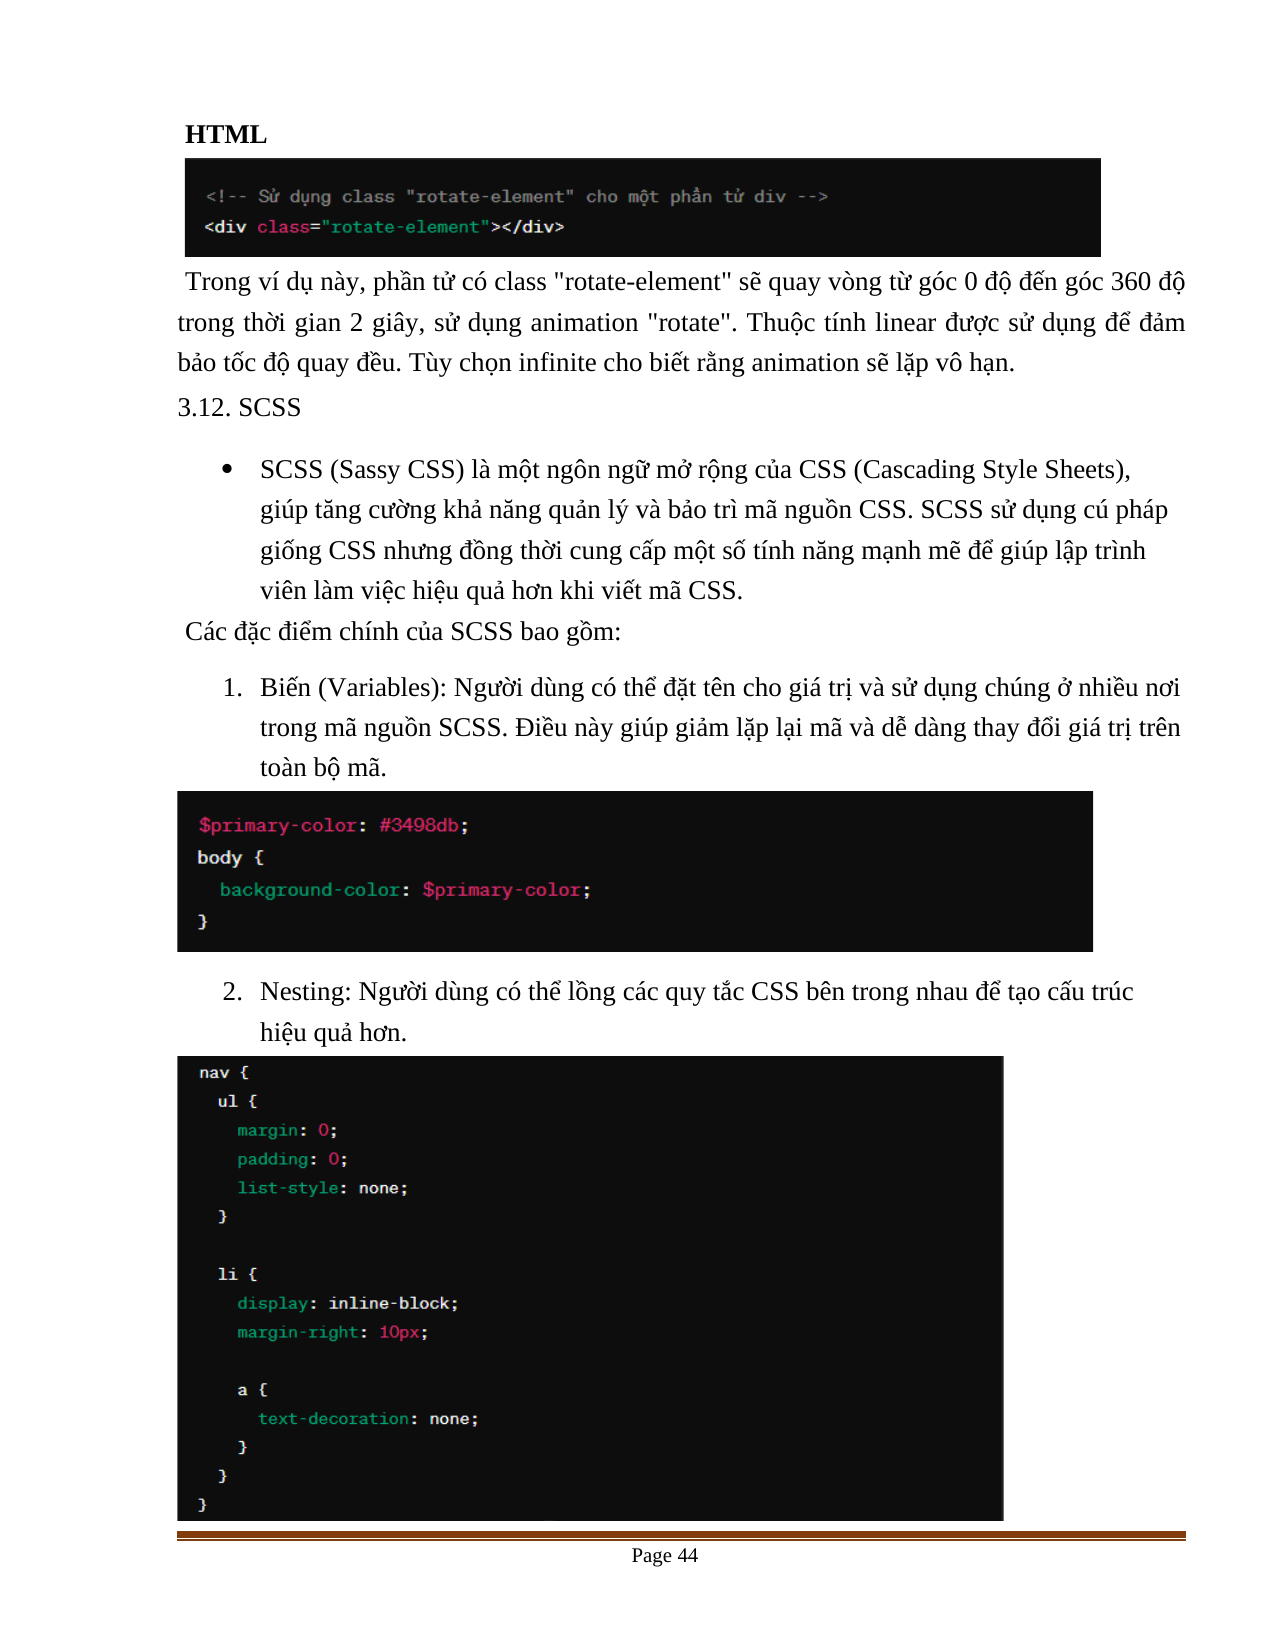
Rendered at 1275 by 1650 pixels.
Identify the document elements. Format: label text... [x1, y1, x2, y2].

text Các đặc điểm chính của SCSS bao gồm: [177, 615, 1186, 646]
picture [177, 791, 1094, 952]
picture [184, 158, 1101, 257]
text Trong ví dụ này, phần tử có class "rotate-element" sẽ quay vòng từ góc 0 độ đến góc 360 độ trong thời gian 2 giây, sử dụng animation "rotate". Thuộc tính linear được sử dụng để đảm bảo tốc độ quay đều. Tùy chọn infinite cho biết rằng animation sẽ lặp vô hạn. [177, 265, 1186, 377]
list Biến (Variables): Người dùng có thể đặt tên cho giá trị và sử dụng chúng ở nhiều nơi trong mã nguồn SCSS. Điều này giúp giảm lặp lại mã và dễ dàng thay đổi giá trị trên toàn bộ mã. [222, 671, 1186, 783]
list SCSS (Sassy CSS) là một ngôn ngữ mở rộng của CSS (Cascading Style Sheets), giúp tăng cường khả năng quản lý và bảo trì mã nguồn CSS. SCSS sử dụng cú pháp giống CSS nhưng đồng thời cung cấp một số tính năng mạnh mẽ để giúp lập trình viên làm việc hiệu quả hơn khi viết mã CSS. [222, 453, 1186, 605]
picture [177, 1056, 1004, 1521]
subtitle 3.12. SCSS [177, 391, 1186, 422]
text HTML [177, 118, 1186, 149]
list Nesting: Người dùng có thể lồng các quy tắc CSS bên trong nhau để tạo cấu trúc hiệu quả hơn. [222, 975, 1186, 1047]
